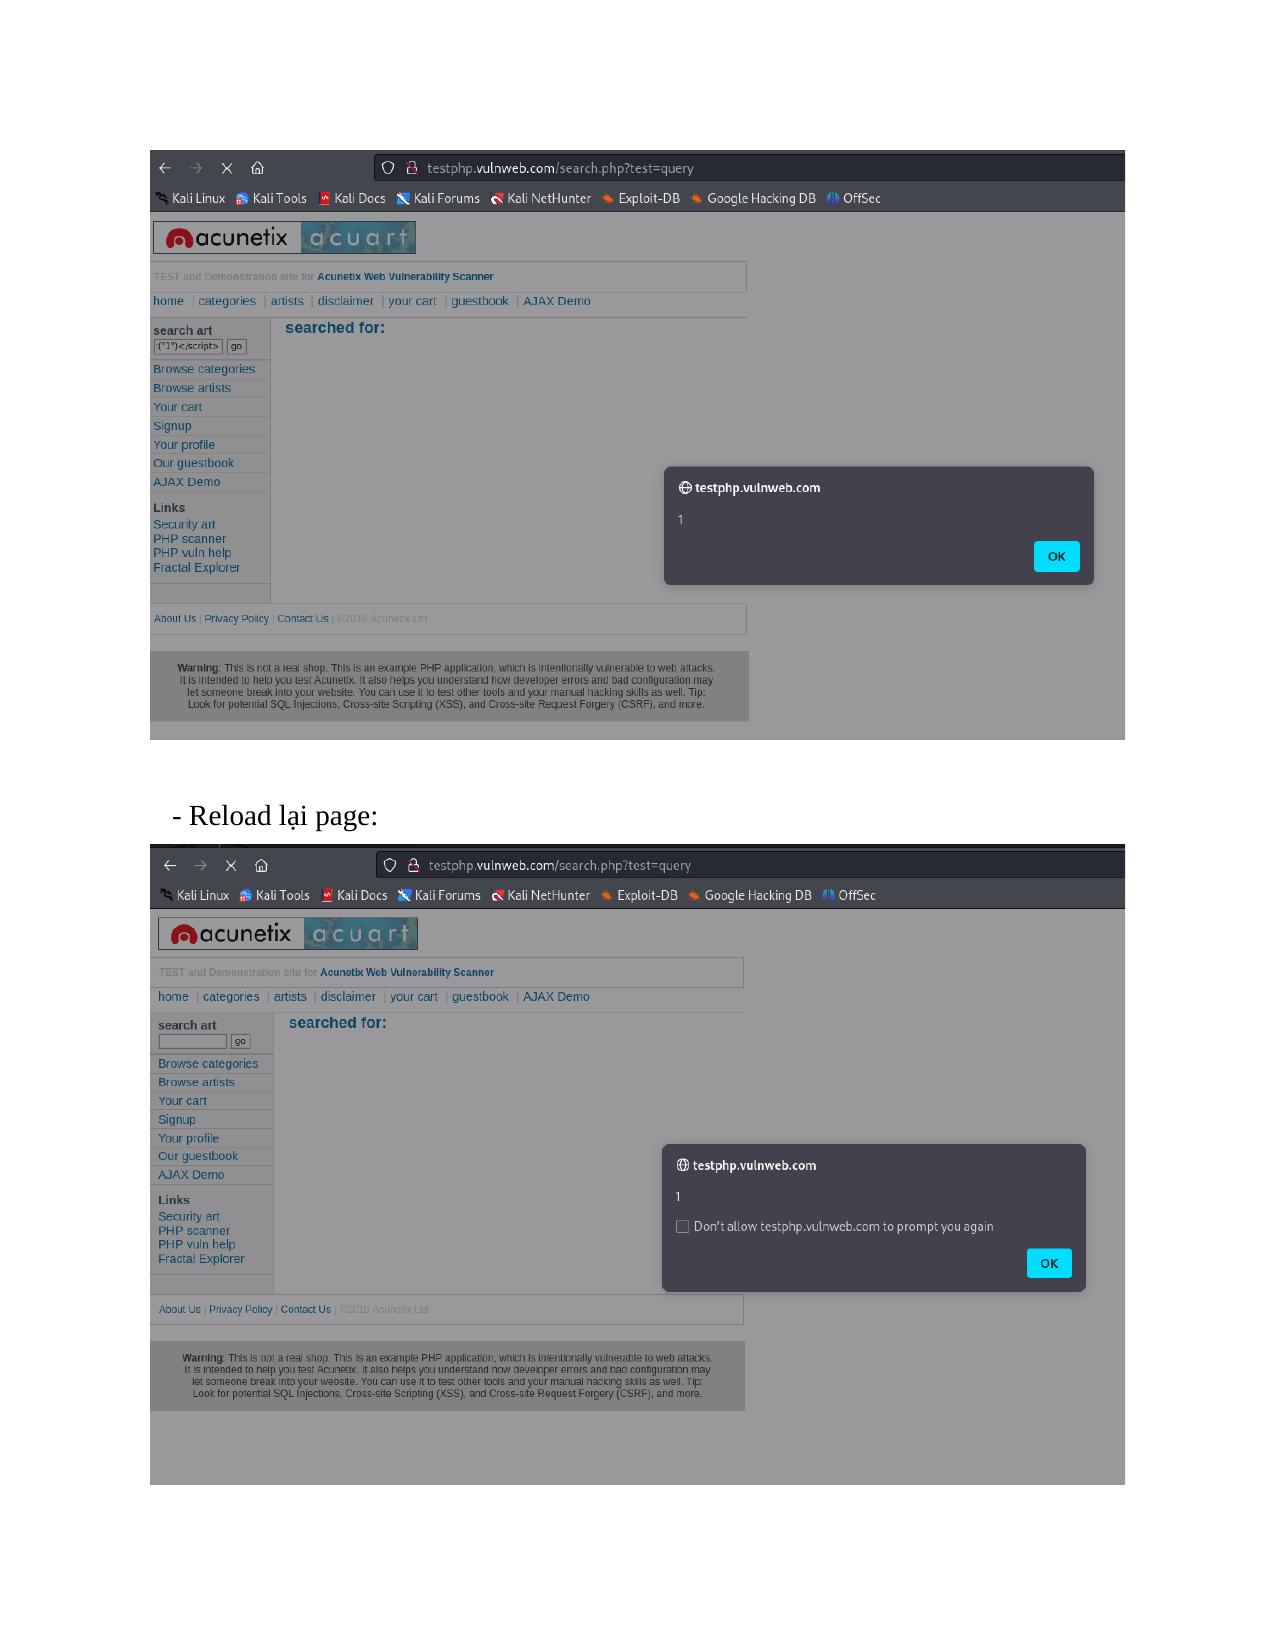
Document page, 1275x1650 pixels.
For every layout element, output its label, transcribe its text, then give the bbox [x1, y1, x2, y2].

picture [150, 150, 1125, 740]
subtitle - Reload lại page: [150, 798, 1125, 832]
picture [150, 844, 1125, 1485]
